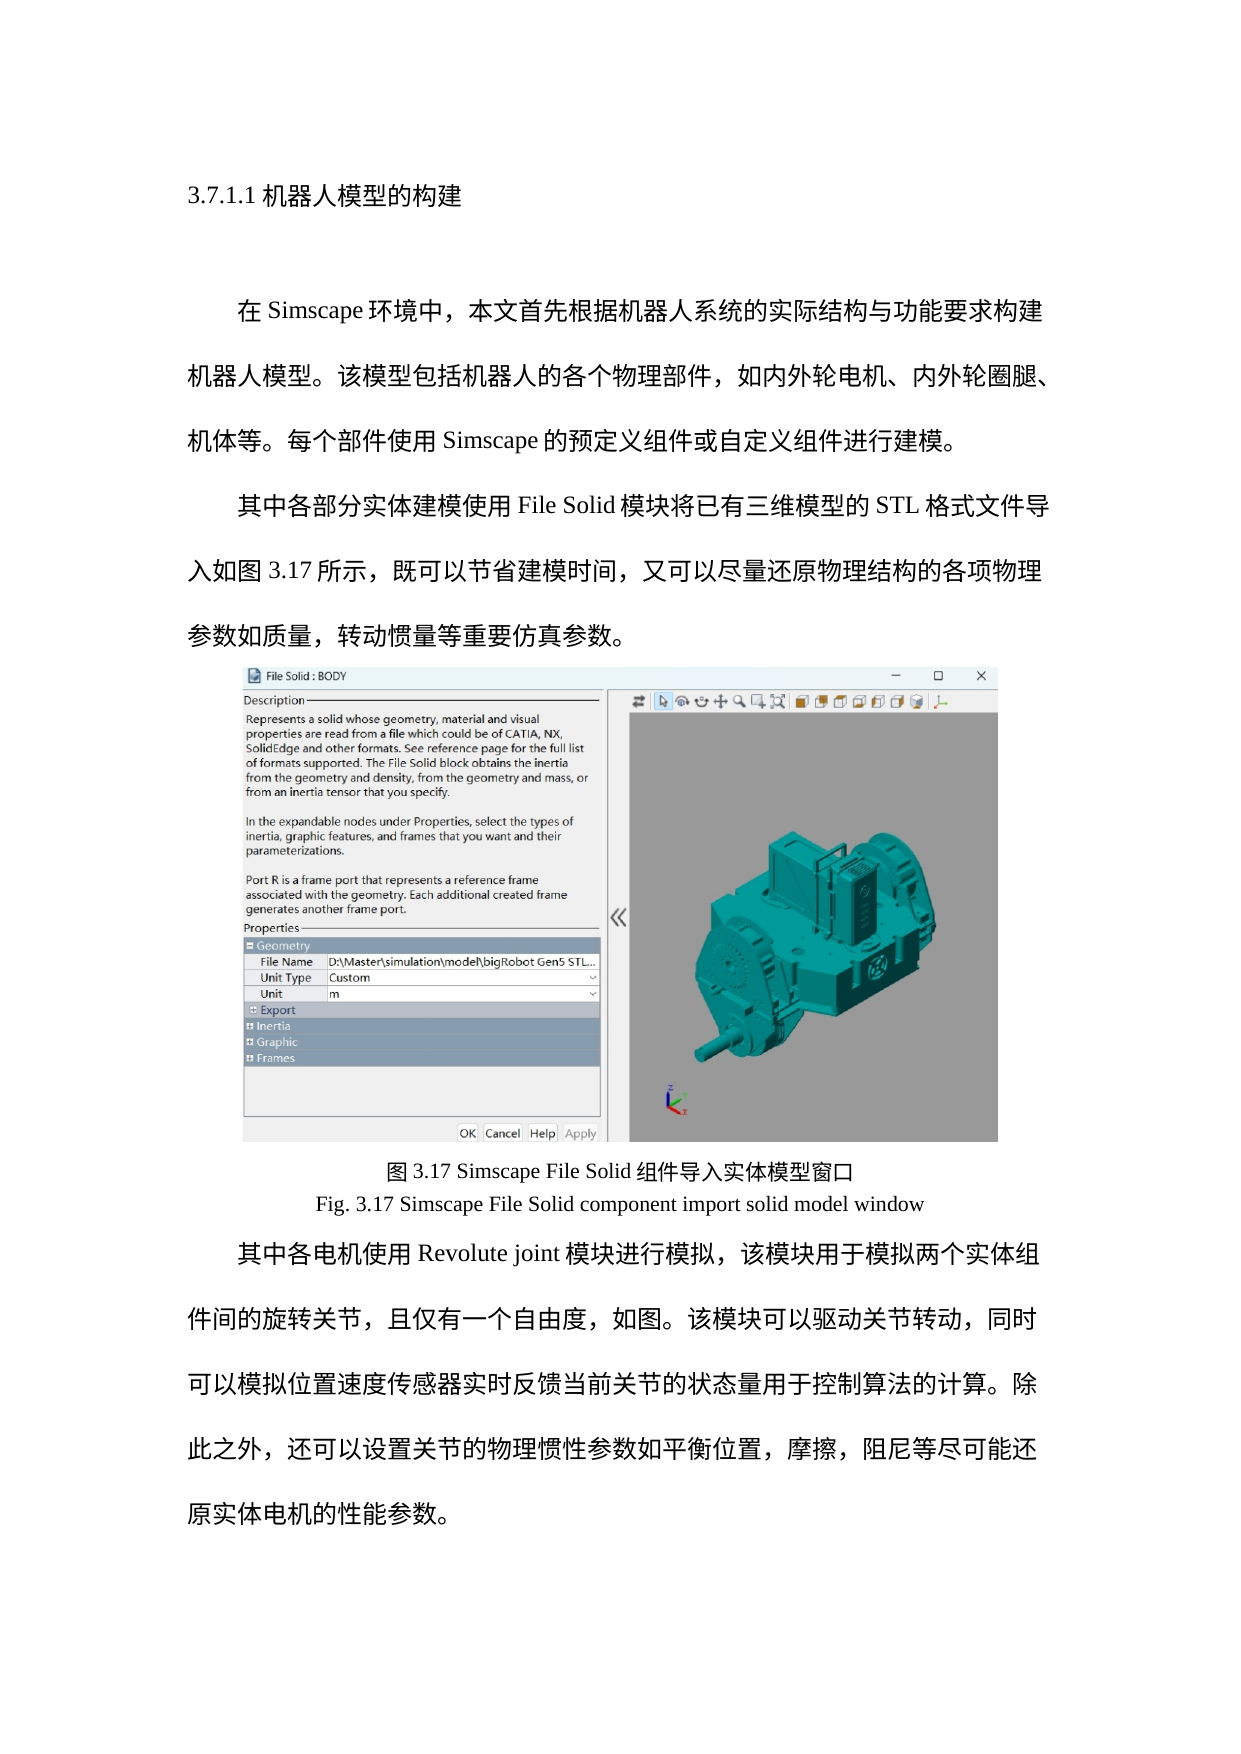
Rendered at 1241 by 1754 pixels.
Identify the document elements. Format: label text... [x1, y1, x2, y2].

picture [242, 667, 998, 1142]
subtitle 机器人模型的构建 [187, 162, 1053, 227]
text 其中各电机使用Revolute joint模块进行模拟，该模块用于模拟两个实体组件间的旋转关节，且仅有一个自由度，如图。该模块可以驱动关节转动，同时可以模拟位置速度传感器实时反馈当前关节的状态量用于控制算法的计算。除此之外，还可以设置关节的物理惯性参数如平衡位置，摩擦，阻尼等尽可能还原实体电机的性能参数。 [187, 1220, 1053, 1545]
text 在Simscape环境中，本文首先根据机器人系统的实际结构与功能要求构建机器人模型。该模型包括机器人的各个物理部件，如内外轮电机、内外轮圈腿、机体等。每个部件使用Simscape的预定义组件或自定义组件进行建模。 [187, 277, 1053, 472]
text Fig. 3.7 Simscape File Solid component import solid model window [187, 1187, 1053, 1220]
